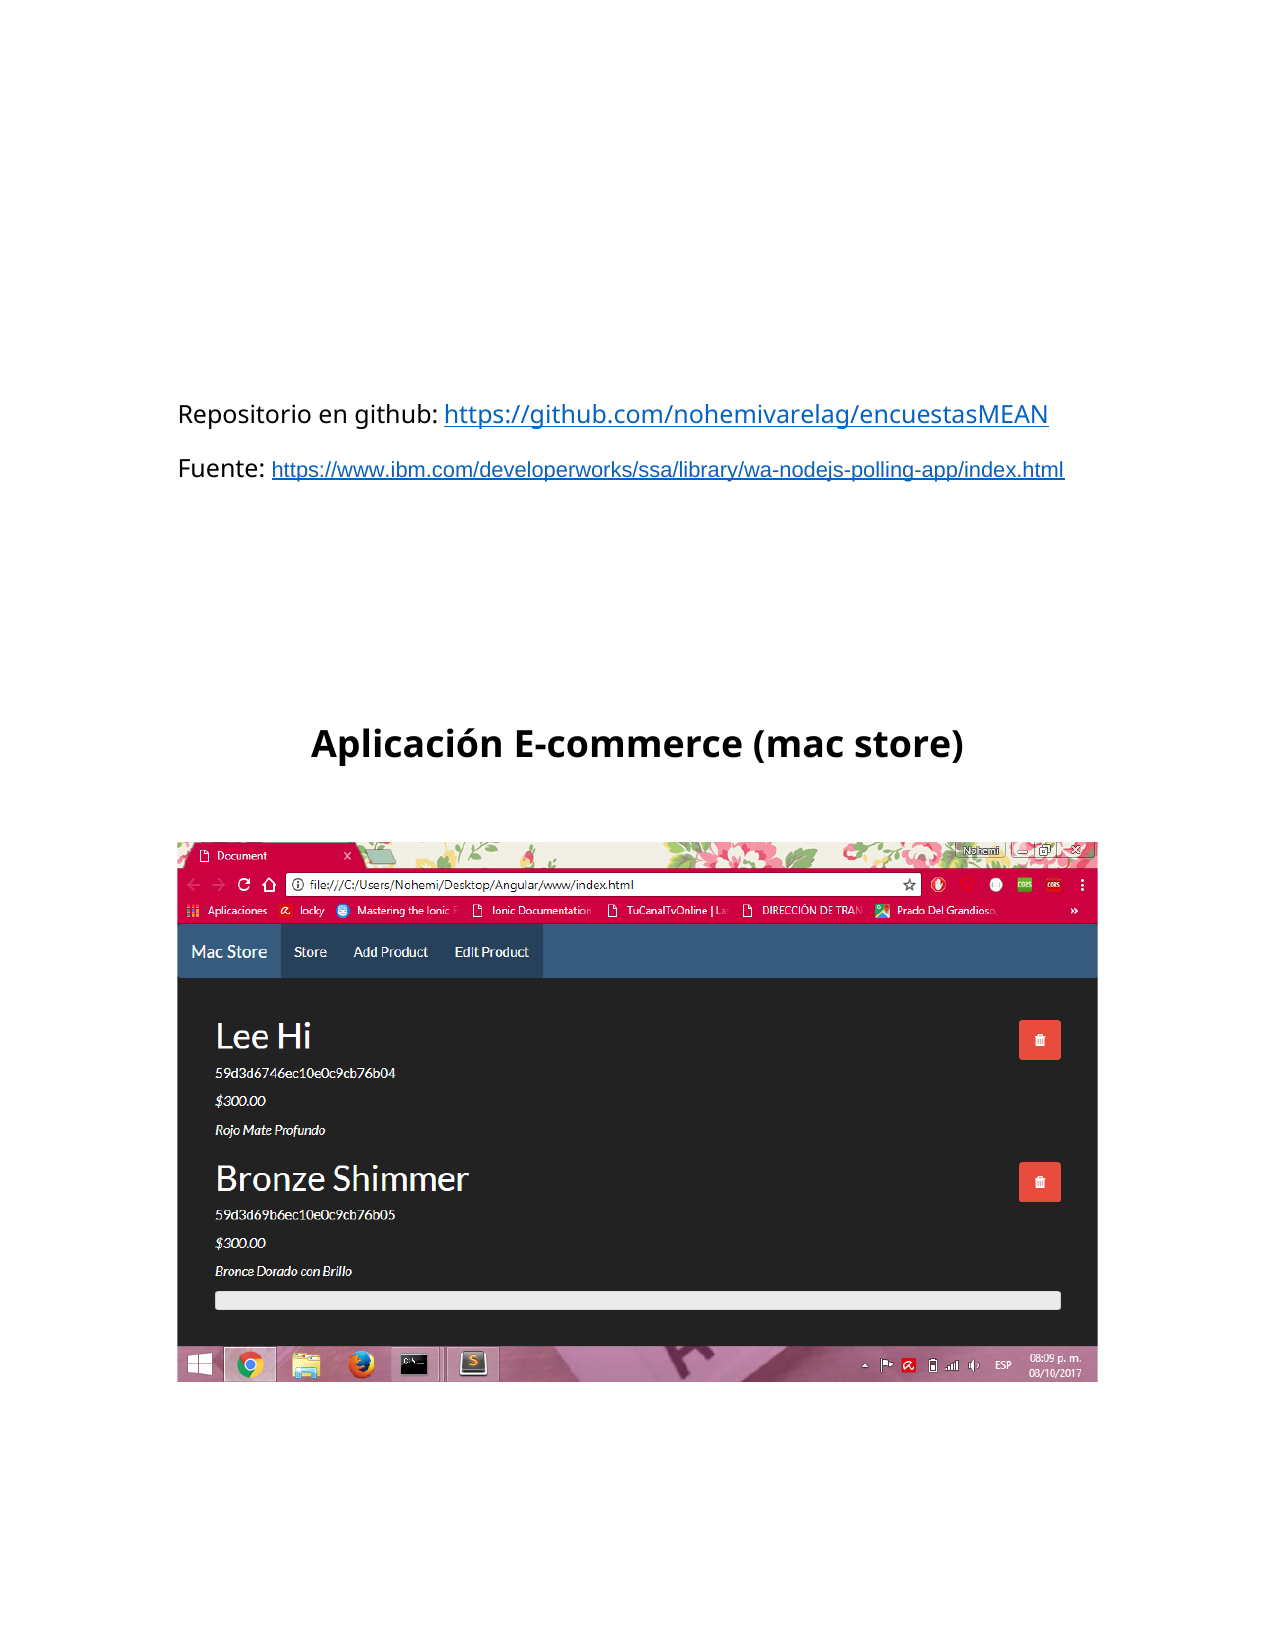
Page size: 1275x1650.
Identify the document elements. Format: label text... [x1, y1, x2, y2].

picture [177, 842, 1098, 1382]
text Fuente: https://www.ibm.com/developerworks/ssa/library/wa-nodejs-polling-app/index.html [177, 450, 1098, 484]
text Repositorio en github: https://github.com/nohemivarelag/encuestasMEAN [177, 397, 1098, 431]
text Aplicación E-commerce (mac store) [177, 717, 1098, 768]
